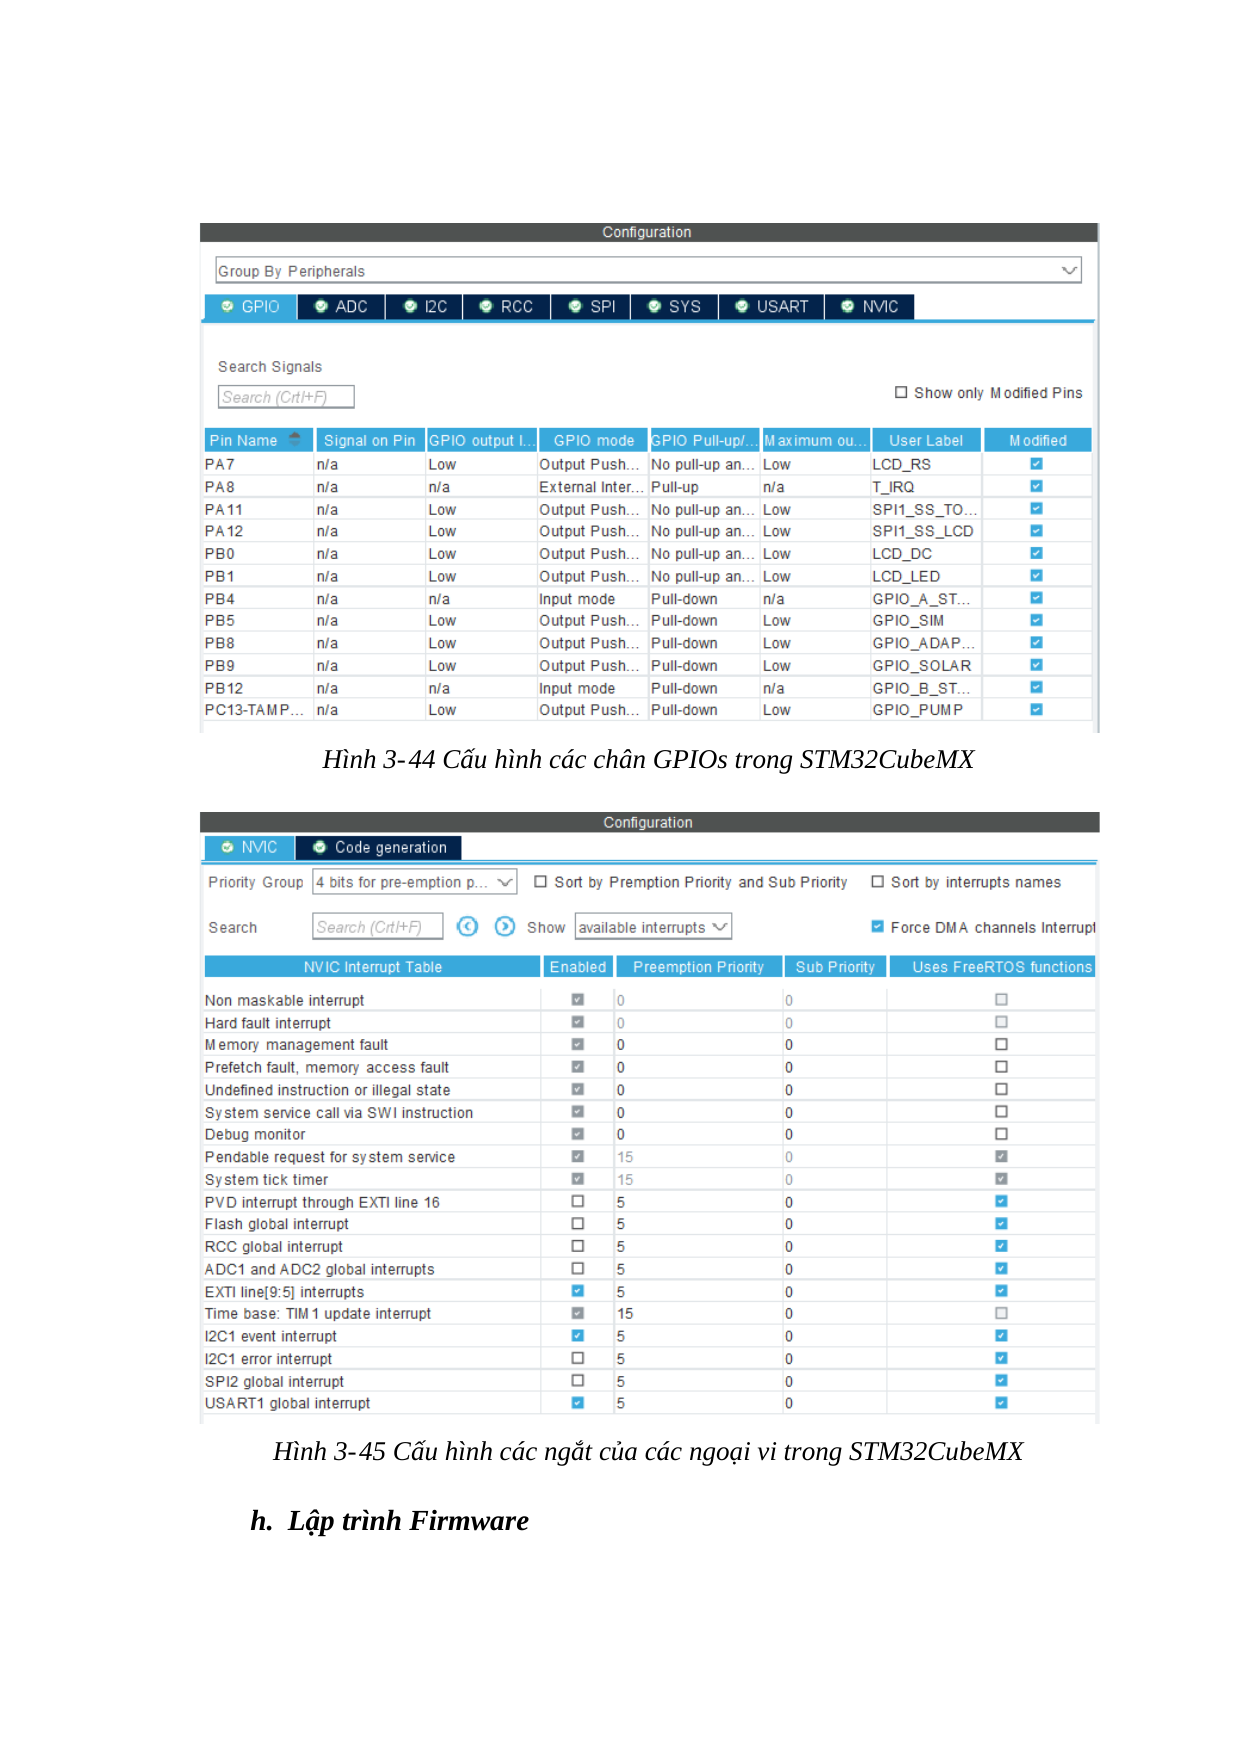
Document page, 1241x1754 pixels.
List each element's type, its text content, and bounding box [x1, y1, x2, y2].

picture [199, 812, 1100, 1424]
list Lập trình Firmware [250, 1503, 1122, 1537]
picture [199, 223, 1100, 733]
